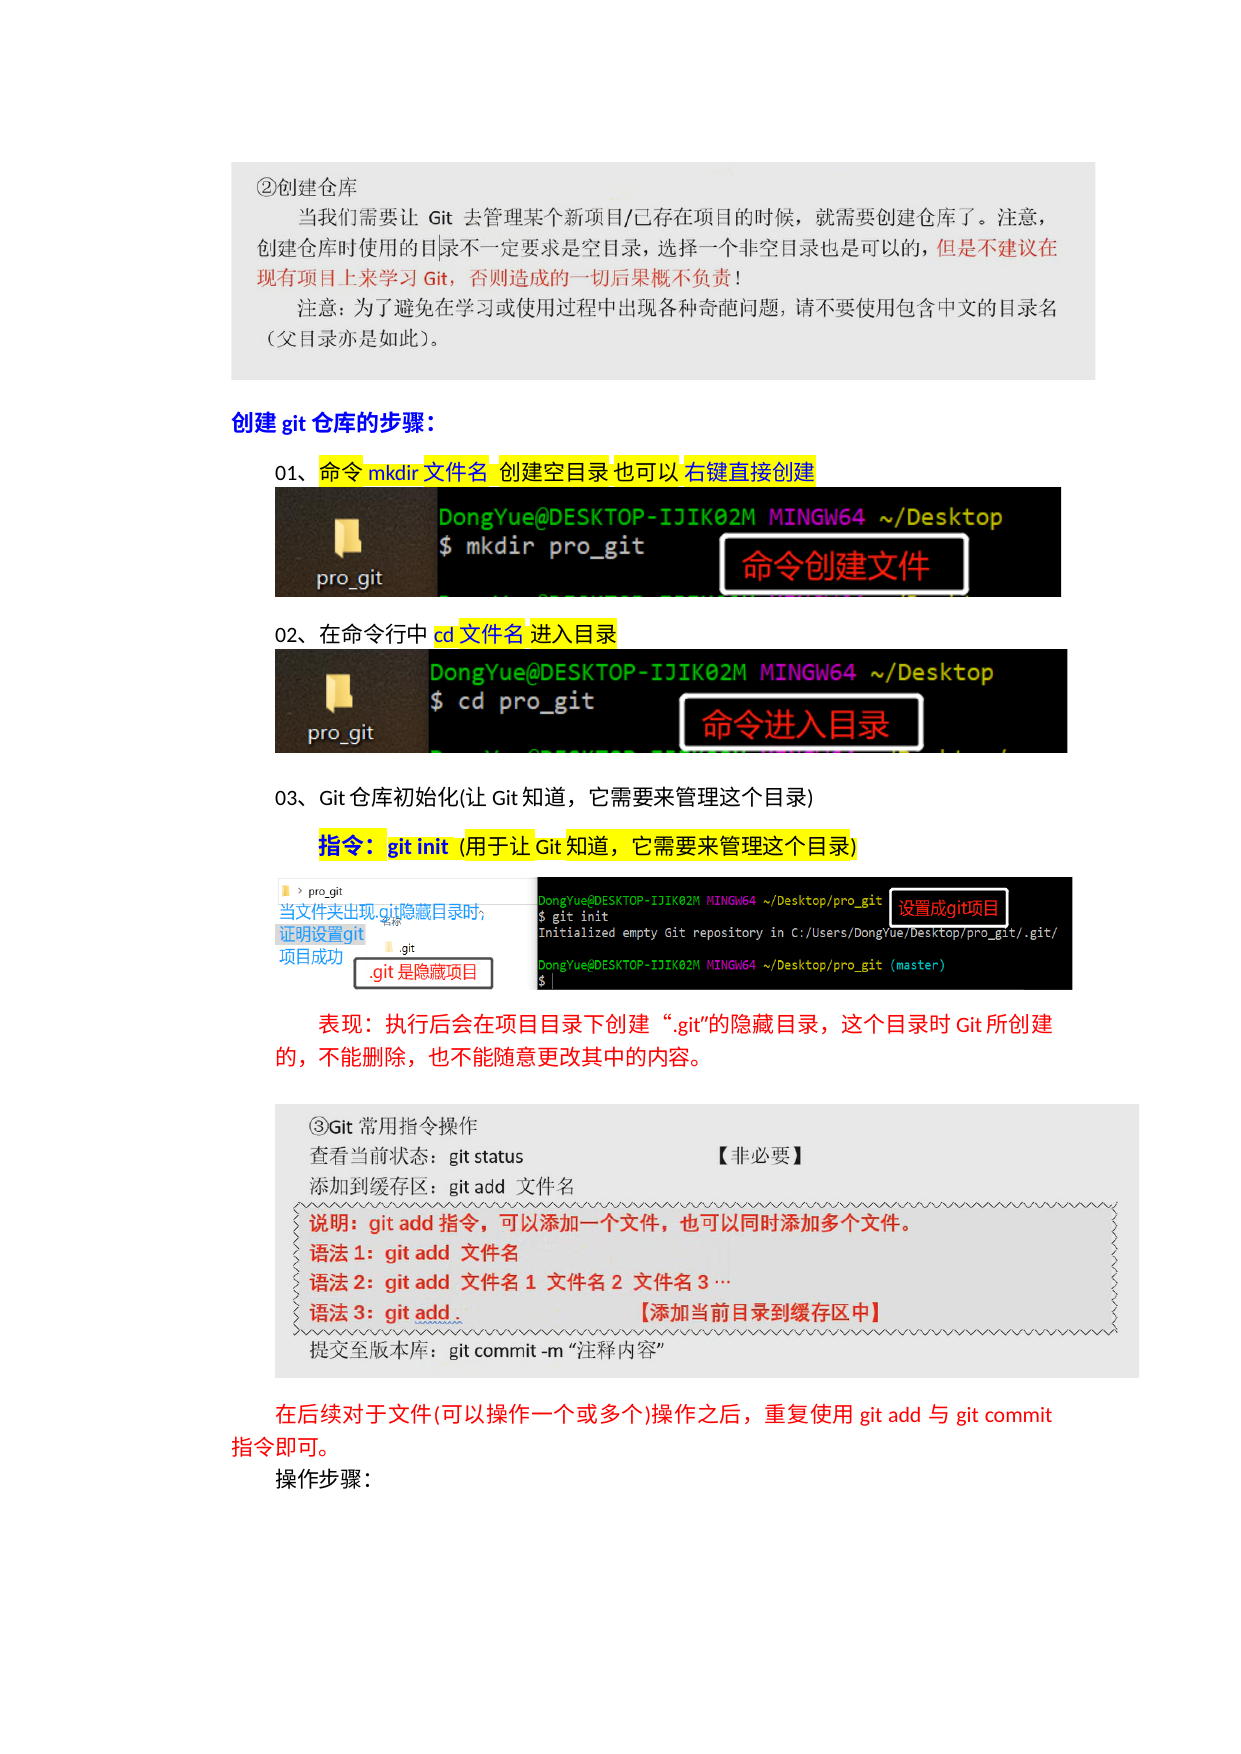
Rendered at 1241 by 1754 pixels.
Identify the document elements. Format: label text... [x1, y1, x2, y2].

picture [275, 1104, 1140, 1378]
list 在后续对于文件(可以操作一个或多个)操作之后，重复使用git add 与 git commit指令即可。 [231, 1397, 1053, 1462]
picture [275, 649, 1068, 753]
list 创建git仓库的步骤： [231, 389, 1053, 454]
list 表现：执行后会在项目目录下创建“.git”的隐藏目录，这个目录时Git所创建的，不能删除，也不能随意更改其中的内容。 [275, 1007, 1053, 1072]
picture [275, 487, 1062, 597]
list 01、命令 mkdir 文件名 创建空目录 也可以 右键直接创建 [231, 454, 1053, 487]
list 指令：git init (用于让Git知道，它需要来管理这个目录) [275, 812, 1053, 877]
list 03、Git仓库初始化(让Git知道，它需要来管理这个目录) [231, 779, 1053, 812]
list 02、在命令行中 cd 文件名 进入目录 [231, 617, 1053, 649]
list 操作步骤： [231, 1462, 1053, 1494]
picture [231, 162, 1096, 380]
picture [275, 877, 1073, 990]
